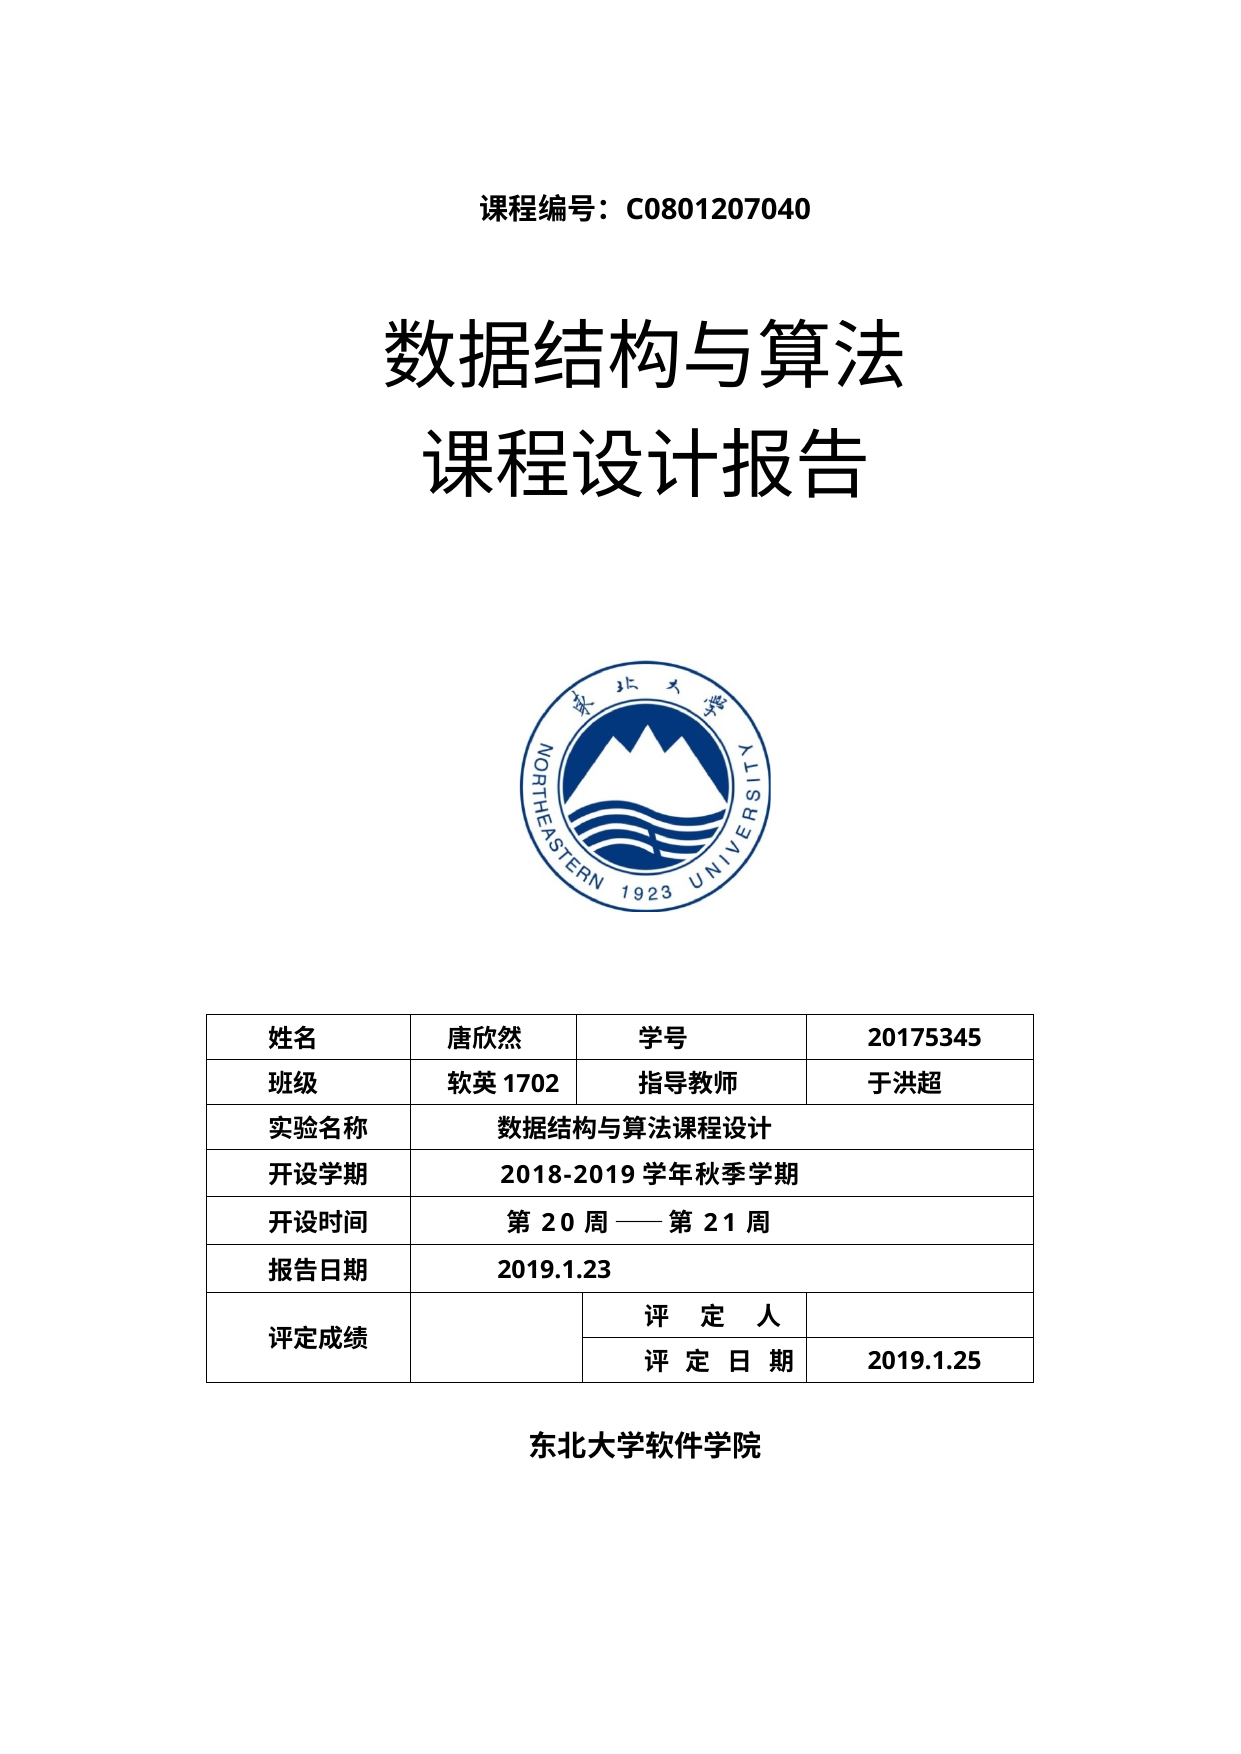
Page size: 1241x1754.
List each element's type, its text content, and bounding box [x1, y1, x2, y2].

text 东北大学软件学院 [237, 1422, 1053, 1464]
table_header 学号 [577, 1015, 806, 1059]
table_cell [807, 1293, 1033, 1337]
table_cell 2019.1.25 [807, 1338, 1033, 1382]
table_cell 开设学期 [207, 1150, 410, 1196]
table_cell 于洪超 [807, 1060, 1033, 1104]
table_cell 软英1702 [411, 1060, 576, 1104]
text 课程设计报告 [237, 404, 1053, 513]
picture [519, 660, 771, 912]
table_header 姓名 [207, 1015, 410, 1059]
text 数据结构与算法 [237, 296, 1053, 404]
table_cell 评定日期 [583, 1338, 806, 1382]
table_cell 第20周——第21周 [411, 1197, 1033, 1244]
table_cell 开设时间 [207, 1197, 410, 1244]
table_cell 报告日期 [207, 1245, 410, 1292]
table_cell 指导教师 [577, 1060, 806, 1104]
table_header 唐欣然 [411, 1015, 576, 1059]
table_cell [411, 1293, 582, 1382]
table_cell 班级 [207, 1060, 410, 1104]
table_cell 评定人 [583, 1293, 806, 1337]
table_cell 数据结构与算法课程设计 [411, 1105, 1033, 1149]
table_cell 2019.1.23 [411, 1245, 1033, 1292]
table_cell 评定成绩 [207, 1293, 410, 1382]
subtitle 课程编号：C0801207040 [237, 185, 1053, 228]
table_cell 2018-2019学年秋季学期 [411, 1150, 1033, 1196]
table_header 20175345 [807, 1015, 1033, 1059]
table_cell 实验名称 [207, 1105, 410, 1149]
